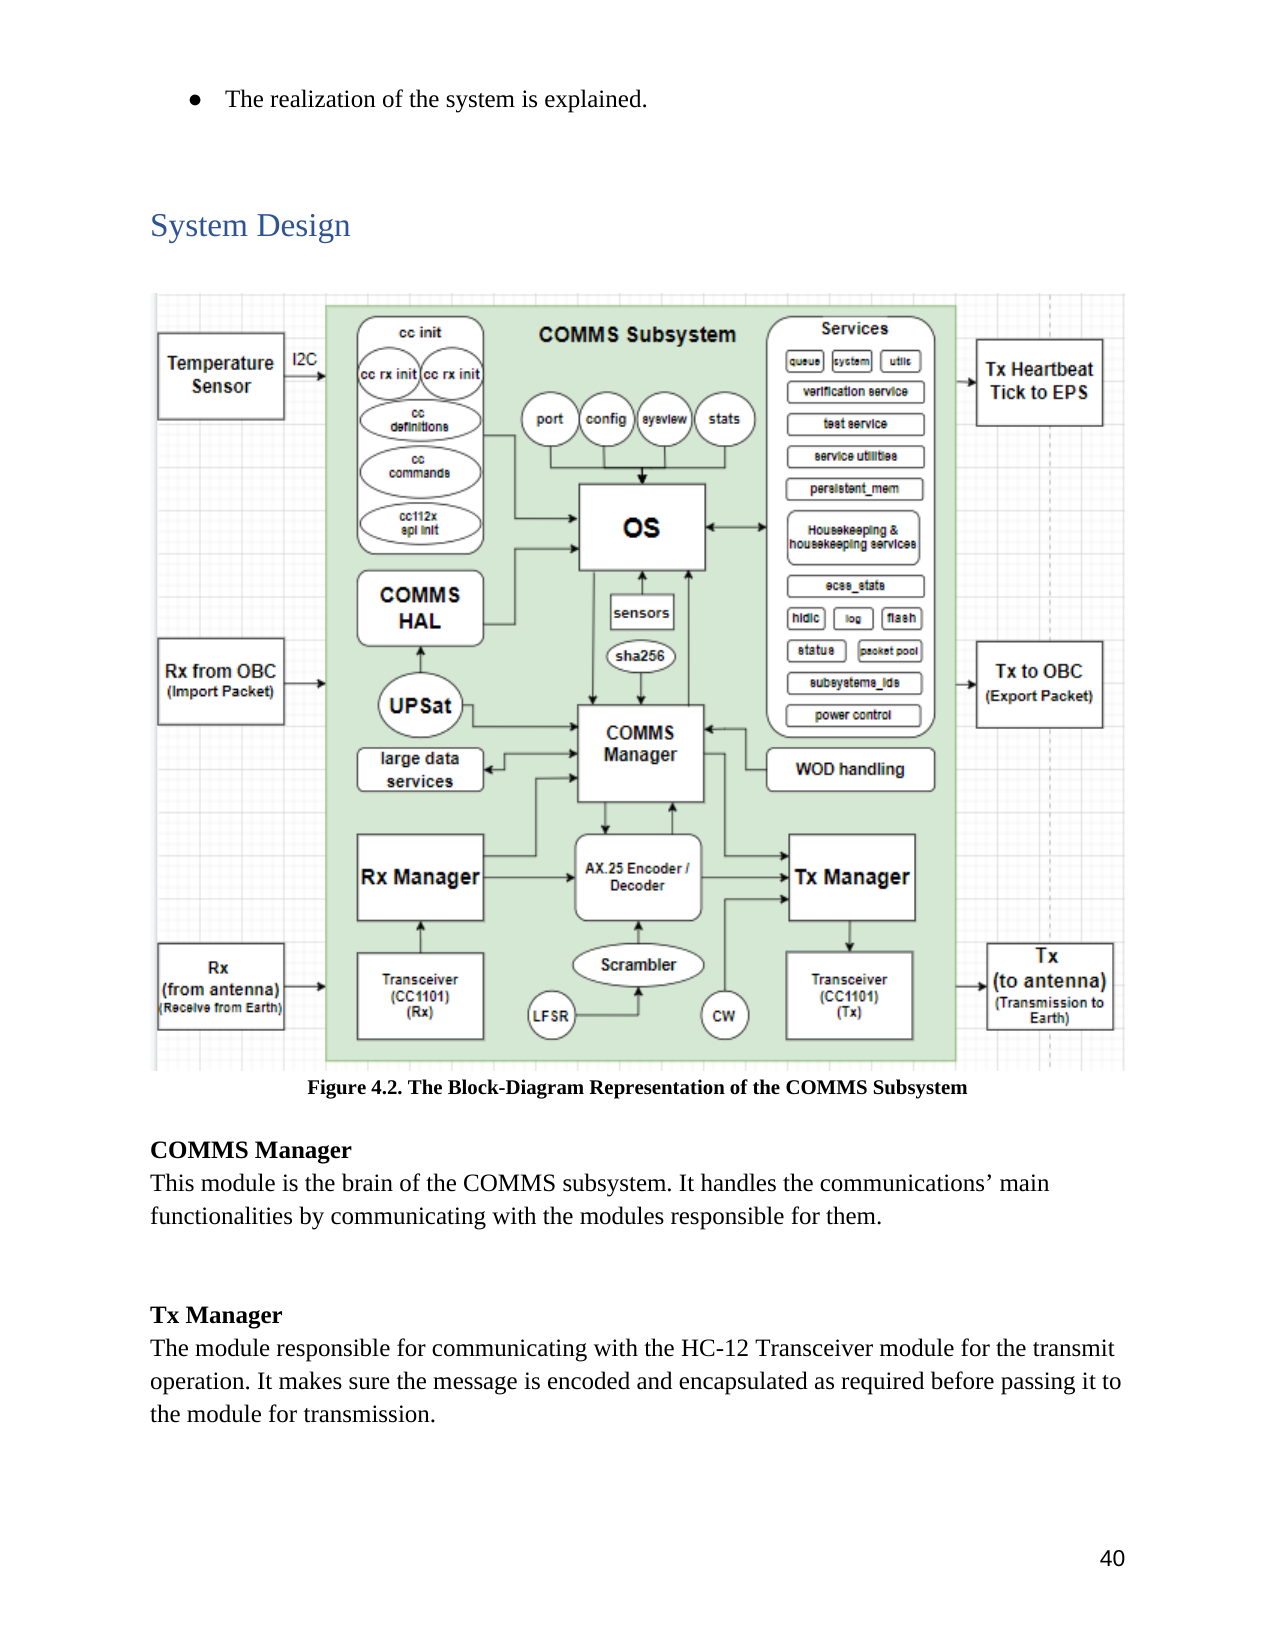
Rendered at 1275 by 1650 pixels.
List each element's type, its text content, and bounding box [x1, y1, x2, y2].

text System Design [150, 206, 1125, 244]
list The realization of the system is explained. [187, 84, 1125, 113]
text The module responsible for communicating with the HC-12 Transceiver module for the transmit operation. It makes sure the message is encoded and encapsulated as required before passing it to the module for transmission. [150, 1333, 1125, 1428]
text Figure 4.2. The Block-Diagram Representation of the COMMS Subsystem [150, 1074, 1125, 1099]
picture [150, 293, 1125, 1071]
text Tx Manager [150, 1300, 1125, 1329]
text COMMS Manager [150, 1135, 1125, 1164]
text This module is the brain of the COMMS subsystem. It handles the communications’ main functionalities by communicating with the modules responsible for them. [150, 1168, 1125, 1230]
